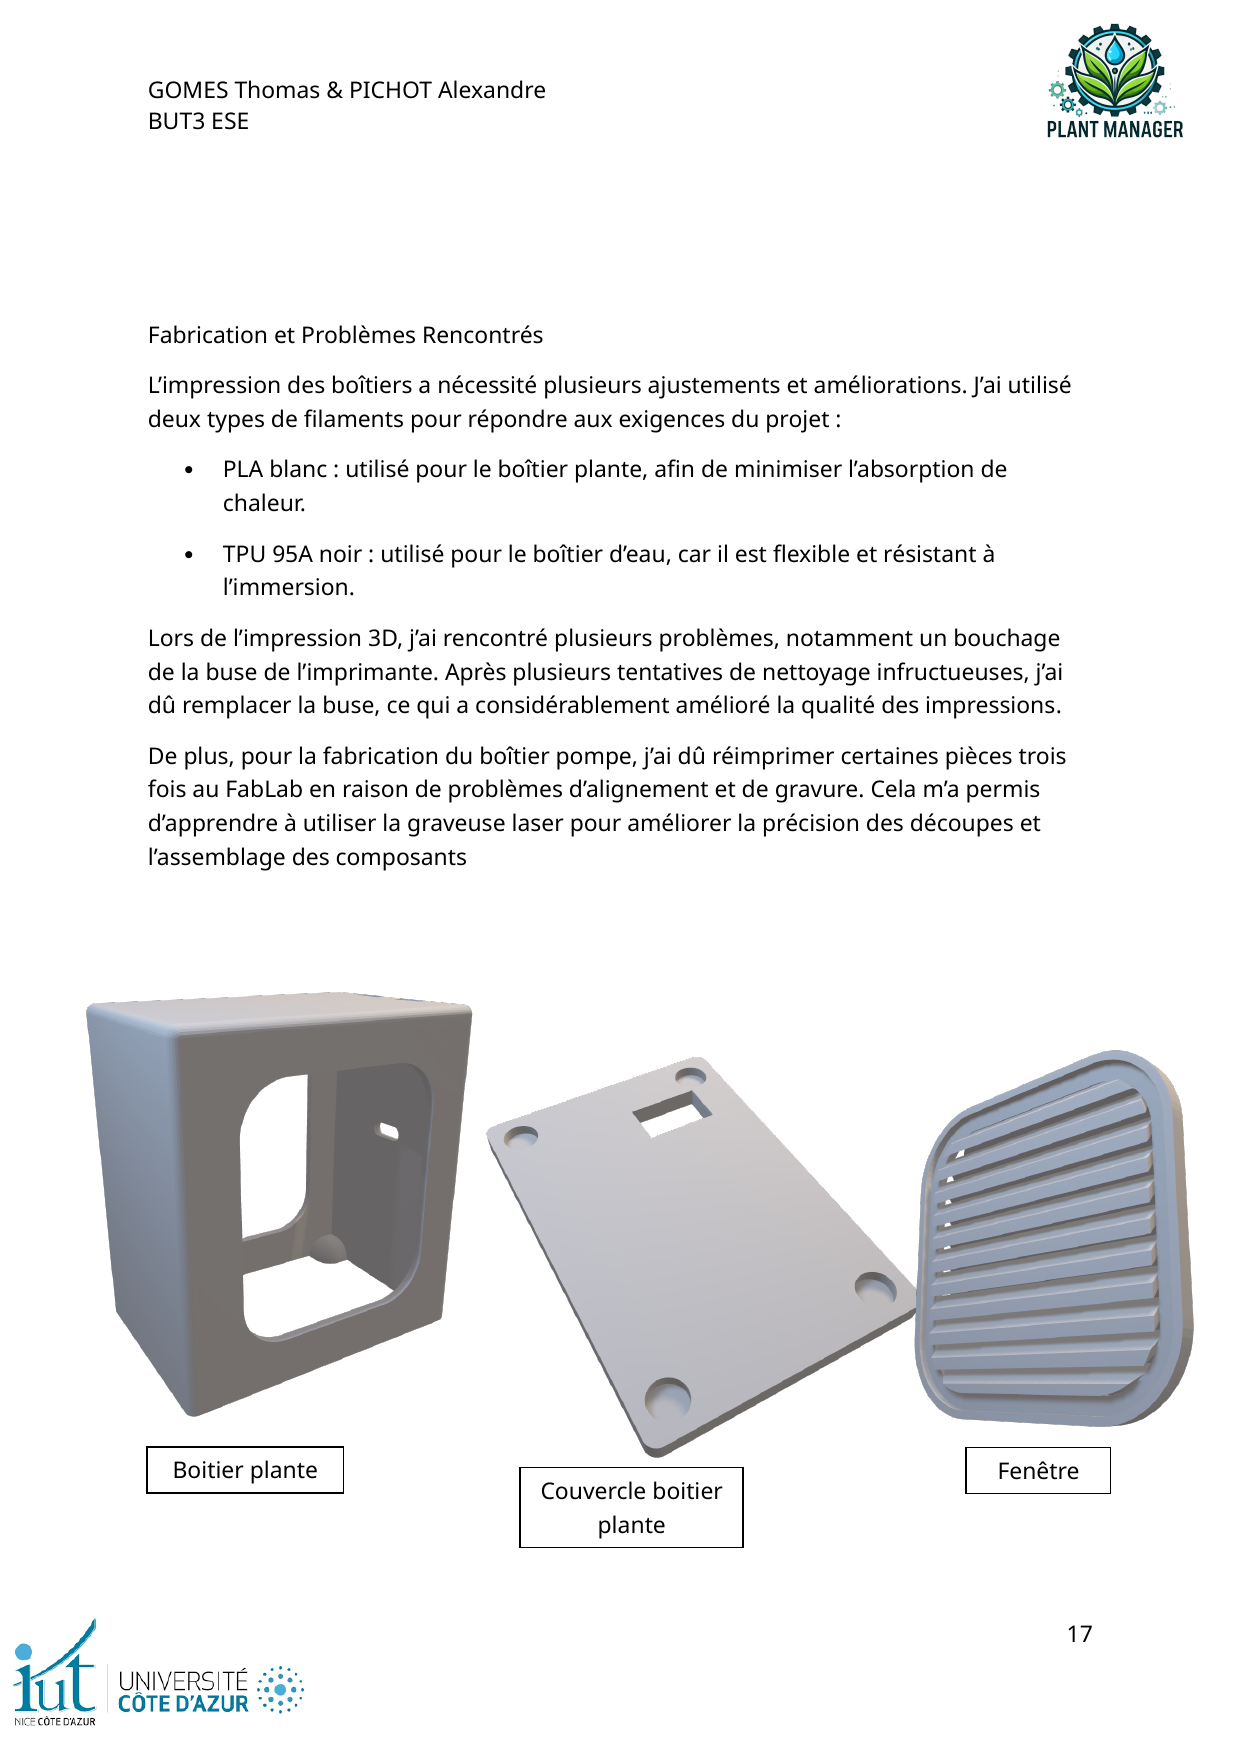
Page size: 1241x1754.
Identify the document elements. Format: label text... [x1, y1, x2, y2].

list TPU 95A noir : utilisé pour le boîtier d’eau, car il est flexible et résistant à l’immersion​. [185, 537, 1093, 602]
picture [1044, 20, 1185, 146]
text Fabrication et Problèmes Rencontrés [148, 319, 1093, 350]
text De plus, pour la fabrication du boîtier pompe, j’ai dû réimprimer certaines pièces trois fois au FabLab en raison de problèmes d’alignement et de gravure. Cela m’a permis d’apprendre à utiliser la graveuse laser pour améliorer la précision des découpes et l’assemblage des composants​ [148, 739, 1093, 872]
picture [77, 924, 1201, 1460]
text L’impression des boîtiers a nécessité plusieurs ajustements et améliorations. J’ai utilisé deux types de filaments pour répondre aux exigences du projet : [148, 369, 1093, 434]
list PLA blanc : utilisé pour le boîtier plante, afin de minimiser l’absorption de chaleur. [185, 453, 1093, 518]
text Lors de l’impression 3D, j’ai rencontré plusieurs problèmes, notamment un bouchage de la buse de l’imprimante. Après plusieurs tentatives de nettoyage infructueuses, j’ai dû remplacer la buse, ce qui a considérablement amélioré la qualité des impressions​. [148, 622, 1093, 720]
picture [8, 1610, 307, 1731]
